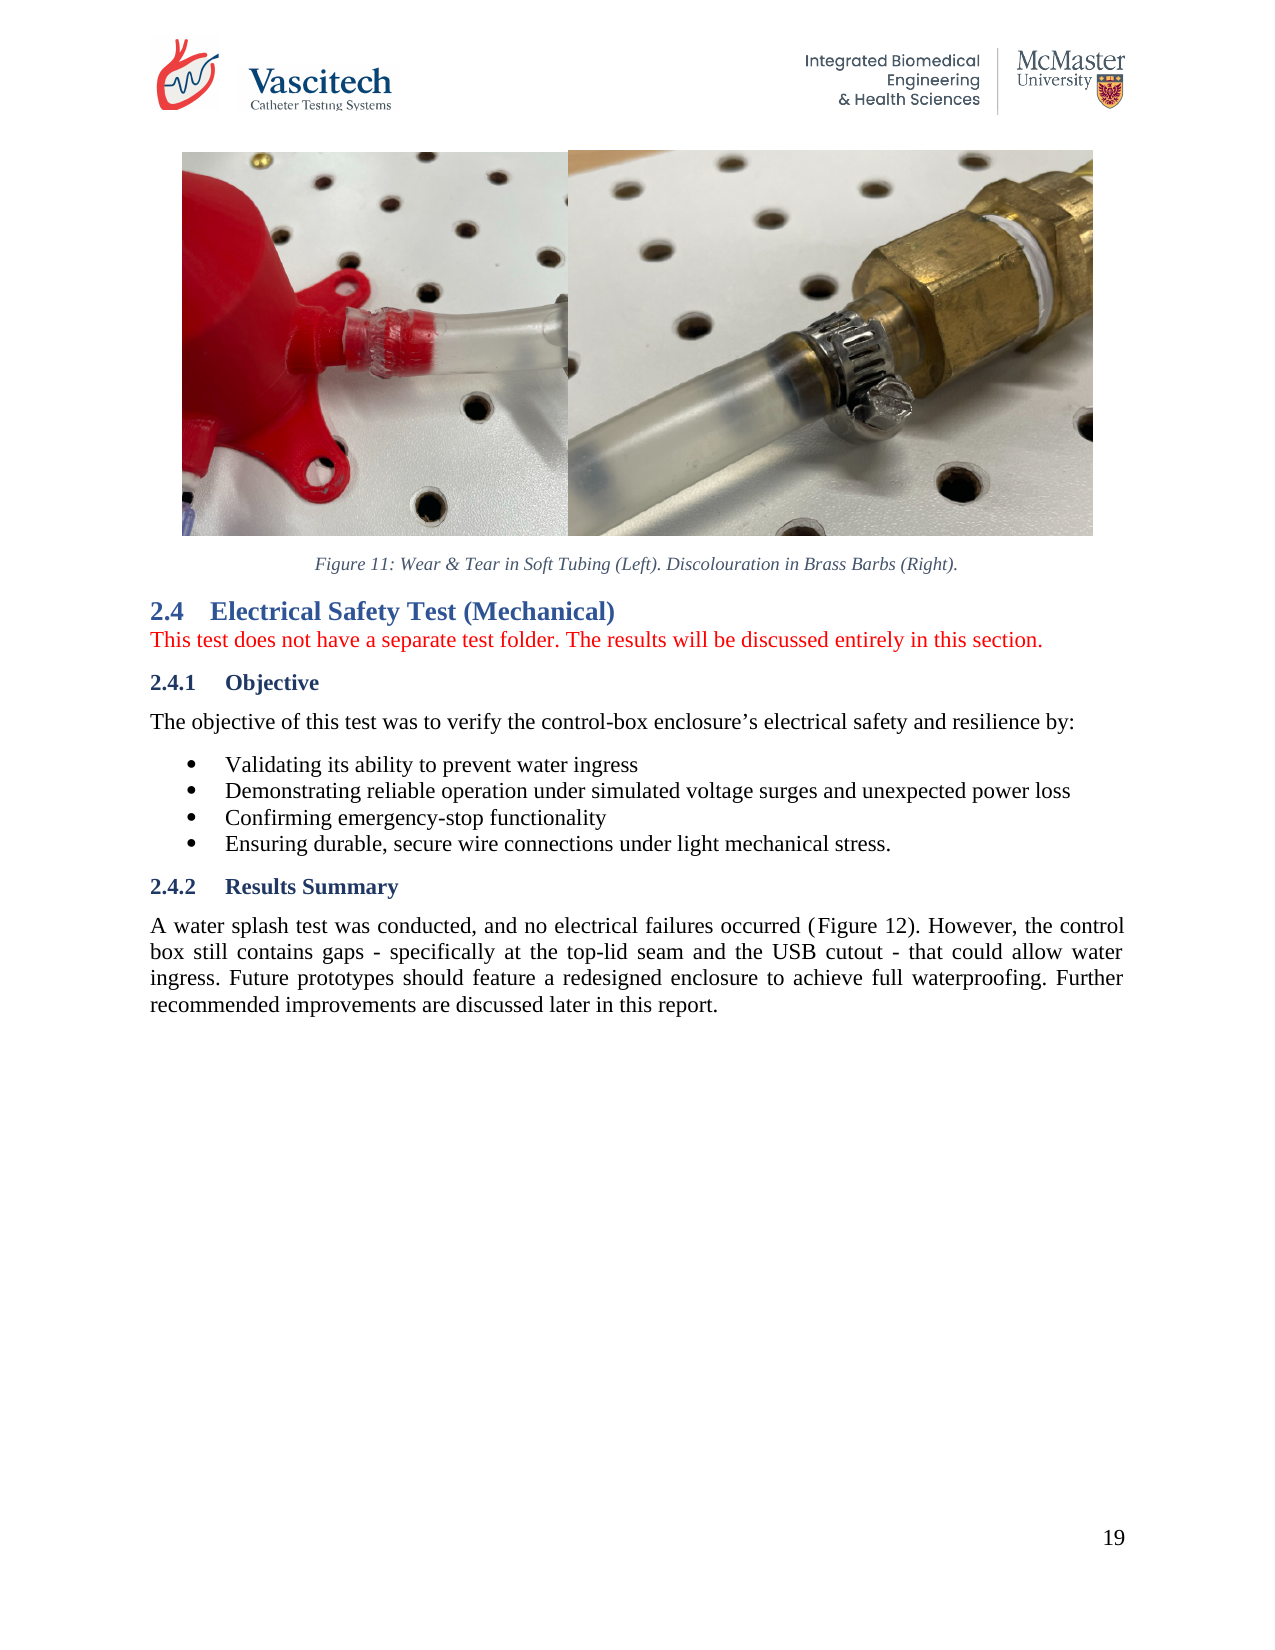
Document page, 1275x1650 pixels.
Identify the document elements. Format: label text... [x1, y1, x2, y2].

subtitle Electrical Safety Test (Mechanical) [150, 595, 1125, 626]
text A water splash test was conducted, and no electrical failures occurred (Figure 12). However, the control box still contains gaps - specifically at the top-lid seam and the USB cutout - that could allow water ingress. Future prototypes should feature a redesigned enclosure to achieve full waterproofing. Further recommended improvements are discussed later in this report. [150, 912, 1125, 1017]
list Confirming emergency-stop functionality [187, 803, 1125, 830]
picture [182, 150, 1093, 536]
text The objective of this test was to verify the control‐box enclosure’s electrical safety and resilience by: [150, 708, 1125, 734]
picture [236, 63, 403, 114]
subtitle Objective [150, 669, 1125, 695]
picture [150, 34, 223, 114]
subtitle Results Summary [150, 873, 1125, 899]
text This test does not have a separate test folder. The results will be discussed entirely in this section. [150, 626, 1125, 652]
list Demonstrating reliable operation under simulated voltage surges and unexpected power loss [187, 777, 1125, 803]
list Ensuring durable, secure wire connections under light mechanical stress. [187, 830, 1125, 856]
list Validating its ability to prevent water ingress [187, 751, 1125, 777]
picture [806, 48, 1125, 115]
